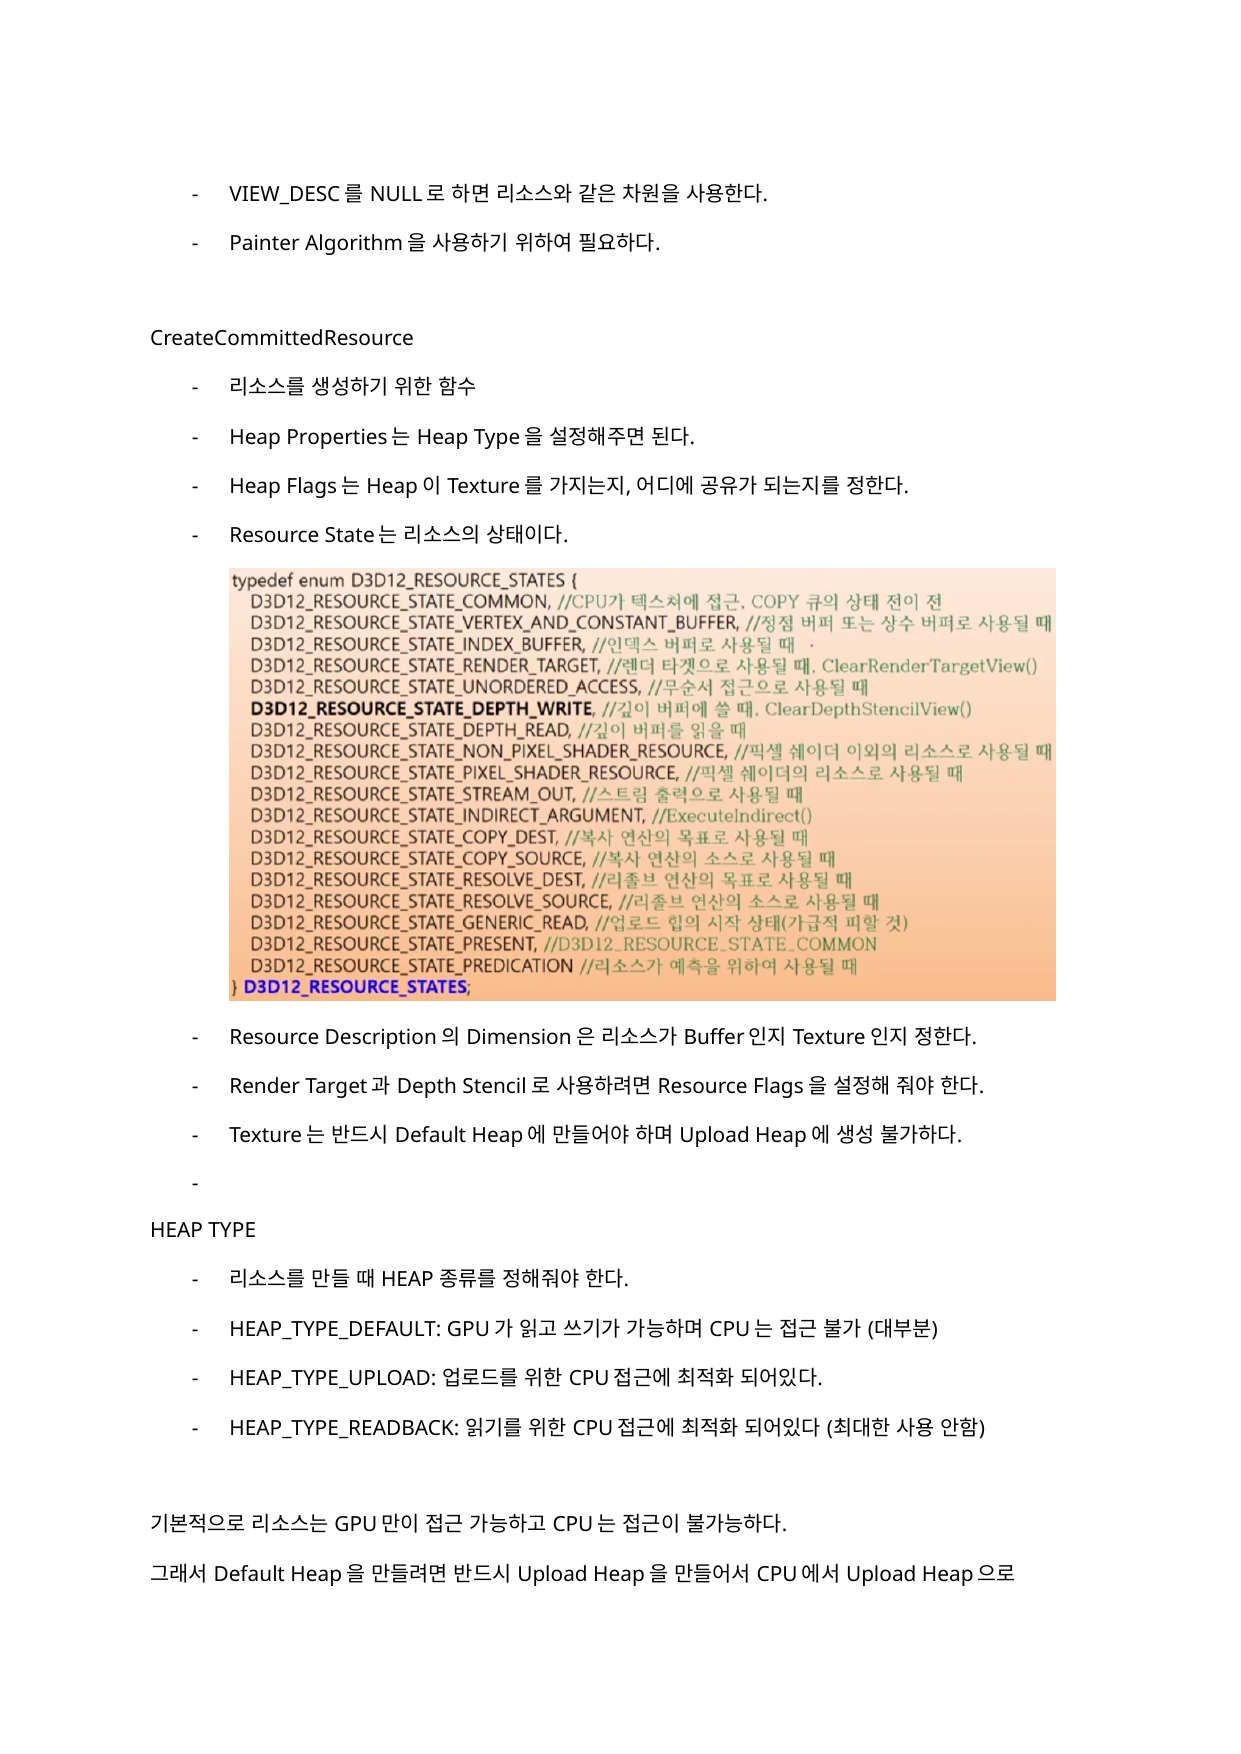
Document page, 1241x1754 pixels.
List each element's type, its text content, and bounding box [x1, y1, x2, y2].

text CreateCommittedResource [150, 323, 1090, 352]
list Resource Description의 Dimension은 리소스가 Buffer인지 Texture인지 정한다. [192, 1020, 1090, 1050]
text 기본적으로 리소스는 GPU만이 접근 가능하고 CPU는 접근이 불가능하다. [150, 1507, 1090, 1538]
list HEAP_TYPE_DEFAULT: GPU가 읽고 쓰기가 가능하며 CPU는 접근 불가 (대부분) [192, 1312, 1090, 1342]
list Heap Flags는 Heap이 Texture를 가지는지, 어디에 공유가 되는지를 정한다. [192, 469, 1090, 499]
list Texture는 반드시 Default Heap에 만들어야 하며 Upload Heap에 생성 불가하다. [192, 1119, 1090, 1149]
list Render Target과 Depth Stencil로 사용하려면 Resource Flags을 설정해 줘야 한다. [192, 1069, 1090, 1099]
picture [229, 568, 1056, 1001]
list HEAP_TYPE_UPLOAD: 업로드를 위한 CPU접근에 최적화 되어있다. [192, 1361, 1090, 1392]
list HEAP_TYPE_READBACK: 읽기를 위한 CPU접근에 최적화 되어있다 (최대한 사용 안함) [192, 1411, 1090, 1441]
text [150, 1557, 1090, 1587]
list VIEW_DESC를 NULL로 하면 리소스와 같은 차원을 사용한다. [192, 177, 1090, 207]
list Painter Algorithm을 사용하기 위하여 필요하다. [192, 227, 1090, 257]
list Heap Properties는 Heap Type을 설정해주면 된다. [192, 420, 1090, 450]
list 리소스를 생성하기 위한 함수 [192, 371, 1090, 401]
list 리소스를 만들 때 HEAP 종류를 정해줘야 한다. [192, 1263, 1090, 1293]
text HEAP TYPE [150, 1215, 1090, 1244]
list Resource State는 리소스의 상태이다. [192, 519, 1090, 549]
